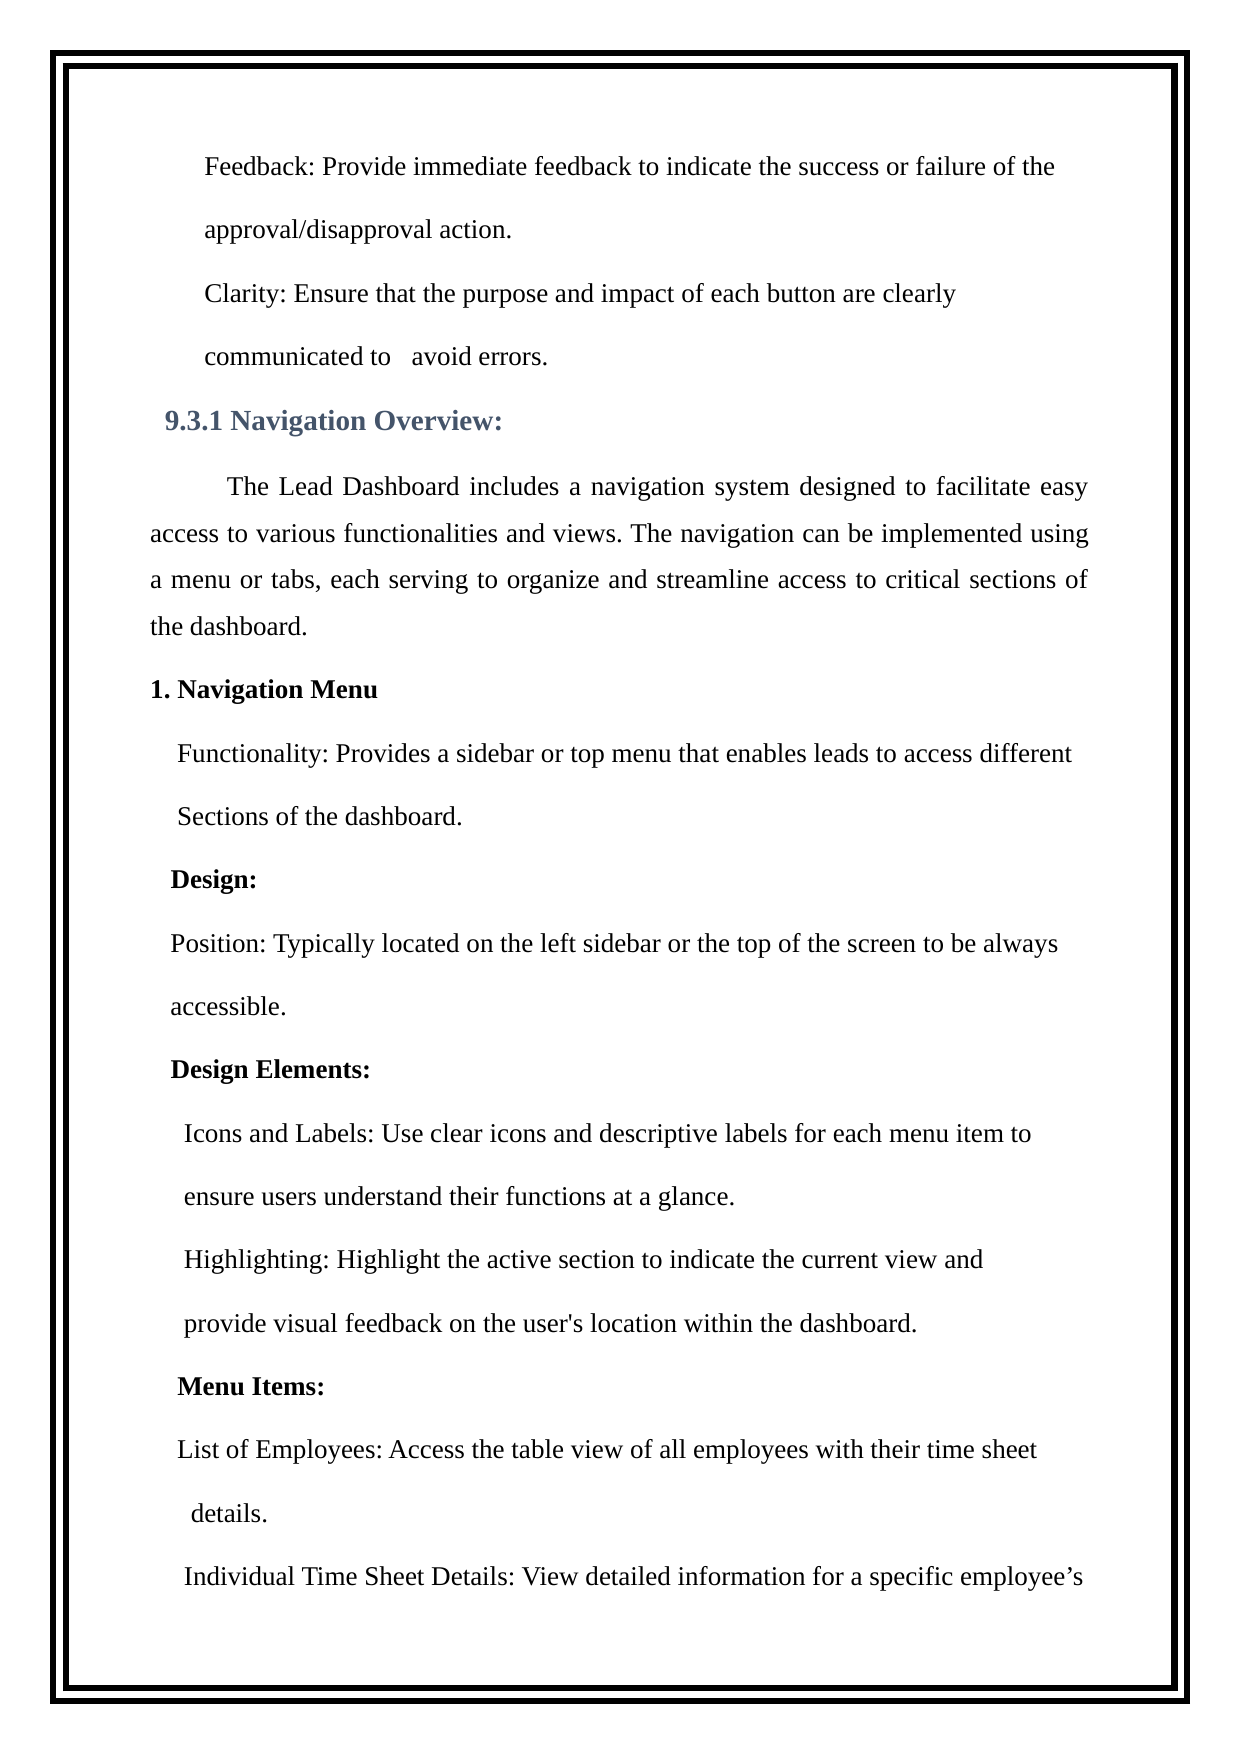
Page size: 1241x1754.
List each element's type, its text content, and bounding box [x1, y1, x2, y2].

text Individual Time Sheet Details: View detailed information for a specific employee’s [150, 1560, 1090, 1591]
text ensure users understand their functions at a glance. [150, 1180, 1090, 1211]
text Menu Items: [150, 1370, 1090, 1401]
text Feedback: Provide immediate feedback to indicate the success or failure of the [150, 150, 1090, 181]
text provide visual feedback on the user's location within the dashboard. [150, 1307, 1090, 1338]
text Highlighting: Highlight the active section to indicate the current view and [150, 1244, 1090, 1275]
text Design: [150, 864, 1090, 895]
text Position: Typically located on the left sidebar or the top of the screen to be always [150, 927, 1090, 958]
text approval/disapproval action. [150, 213, 1090, 244]
text The Lead Dashboard includes a navigation system designed to facilitate easy access to various functionalities and views. The navigation can be implemented using a menu or tabs, each serving to organize and streamline access to critical sections of the dashboard. [150, 470, 1090, 641]
text Icons and Labels: Use clear icons and descriptive labels for each menu item to [150, 1117, 1090, 1148]
text Clarity: Ensure that the purpose and impact of each button are clearly [150, 277, 1090, 308]
text 1. Navigation Menu [150, 674, 1090, 705]
text Design Elements: [150, 1054, 1090, 1085]
text accessible. [150, 990, 1090, 1021]
text communicated to avoid errors. [150, 340, 1090, 371]
text details. [150, 1497, 1090, 1528]
text 9.3.1 Navigation Overview: [150, 403, 1090, 437]
text Sections of the dashboard. [150, 800, 1090, 831]
text List of Employees: Access the table view of all employees with their time sheet [150, 1434, 1090, 1465]
text Functionality: Provides a sidebar or top menu that enables leads to access different [150, 737, 1090, 768]
